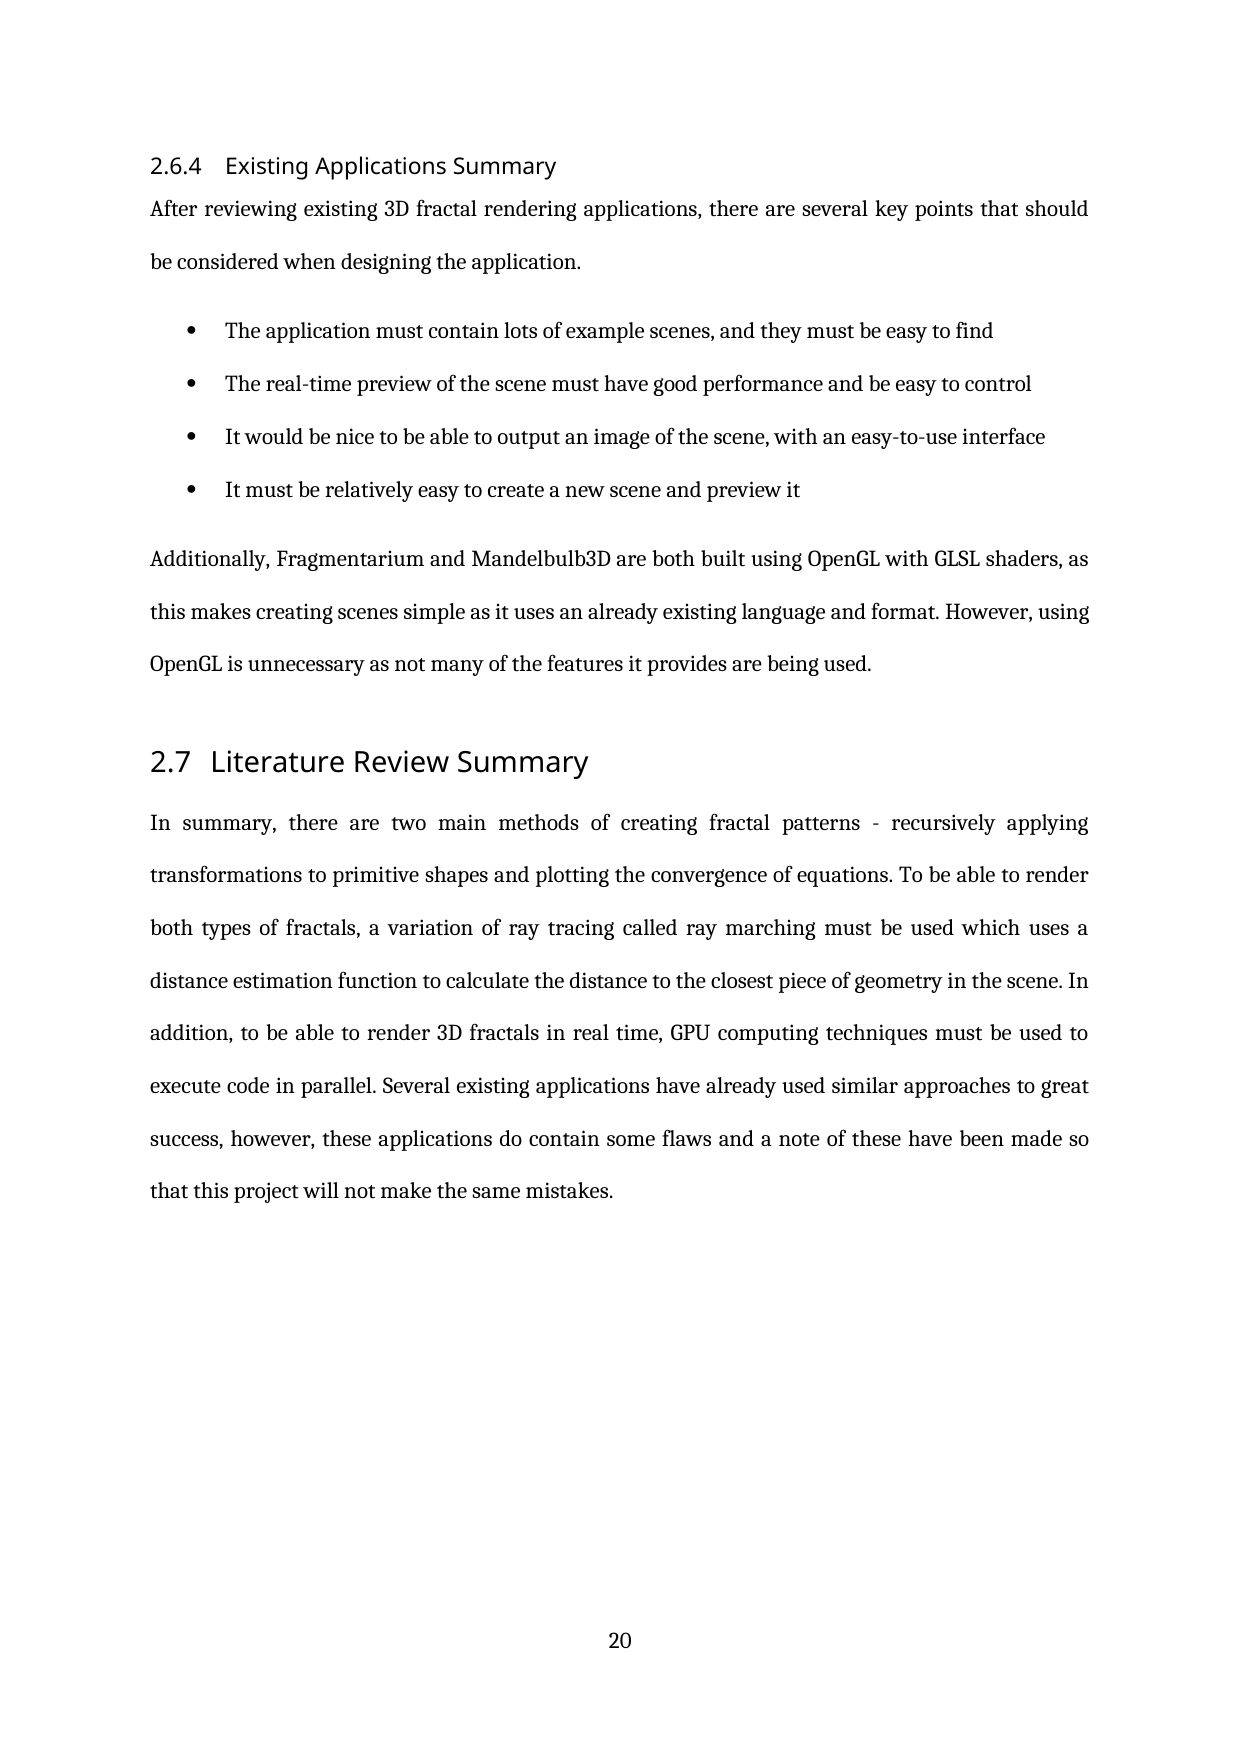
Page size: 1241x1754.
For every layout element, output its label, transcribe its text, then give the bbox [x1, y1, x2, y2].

text After reviewing existing 3D fractal rendering applications, there are several key points that should be considered when designing the application. [150, 196, 1090, 275]
subtitle Literature Review Summary [150, 741, 1090, 781]
list It would be nice to be able to output an image of the scene, with an easy-to-use interface [187, 424, 1090, 450]
list It must be relatively easy to create a new scene and preview it [187, 476, 1090, 503]
text Additionally, Fragmentarium and Mandelbulb3D are both built using OpenGL with GLSL shaders, as this makes creating scenes simple as it uses an already existing language and format. However, using OpenGL is unnecessary as not many of the features it provides are being used. [150, 546, 1090, 678]
list The application must contain lots of example scenes, and they must be easy to find [187, 318, 1090, 345]
text In summary, there are two main methods of creating fractal patterns - recursively applying transformations to primitive shapes and plotting the convergence of equations. To be able to render both types of fractals, a variation of ray tracing called ray marching must be used which uses a distance estimation function to calculate the distance to the closest piece of geometry in the scene. In addition, to be able to render 3D fractals in real time, GPU computing techniques must be used to execute code in parallel. Several existing applications have already used similar approaches to great success, however, these applications do contain some flaws and a note of these have been made so that this project will not make the same mistakes. [150, 809, 1090, 1204]
list The real-time preview of the scene must have good performance and be easy to control [187, 371, 1090, 397]
subtitle Existing Applications Summary [150, 150, 1090, 181]
